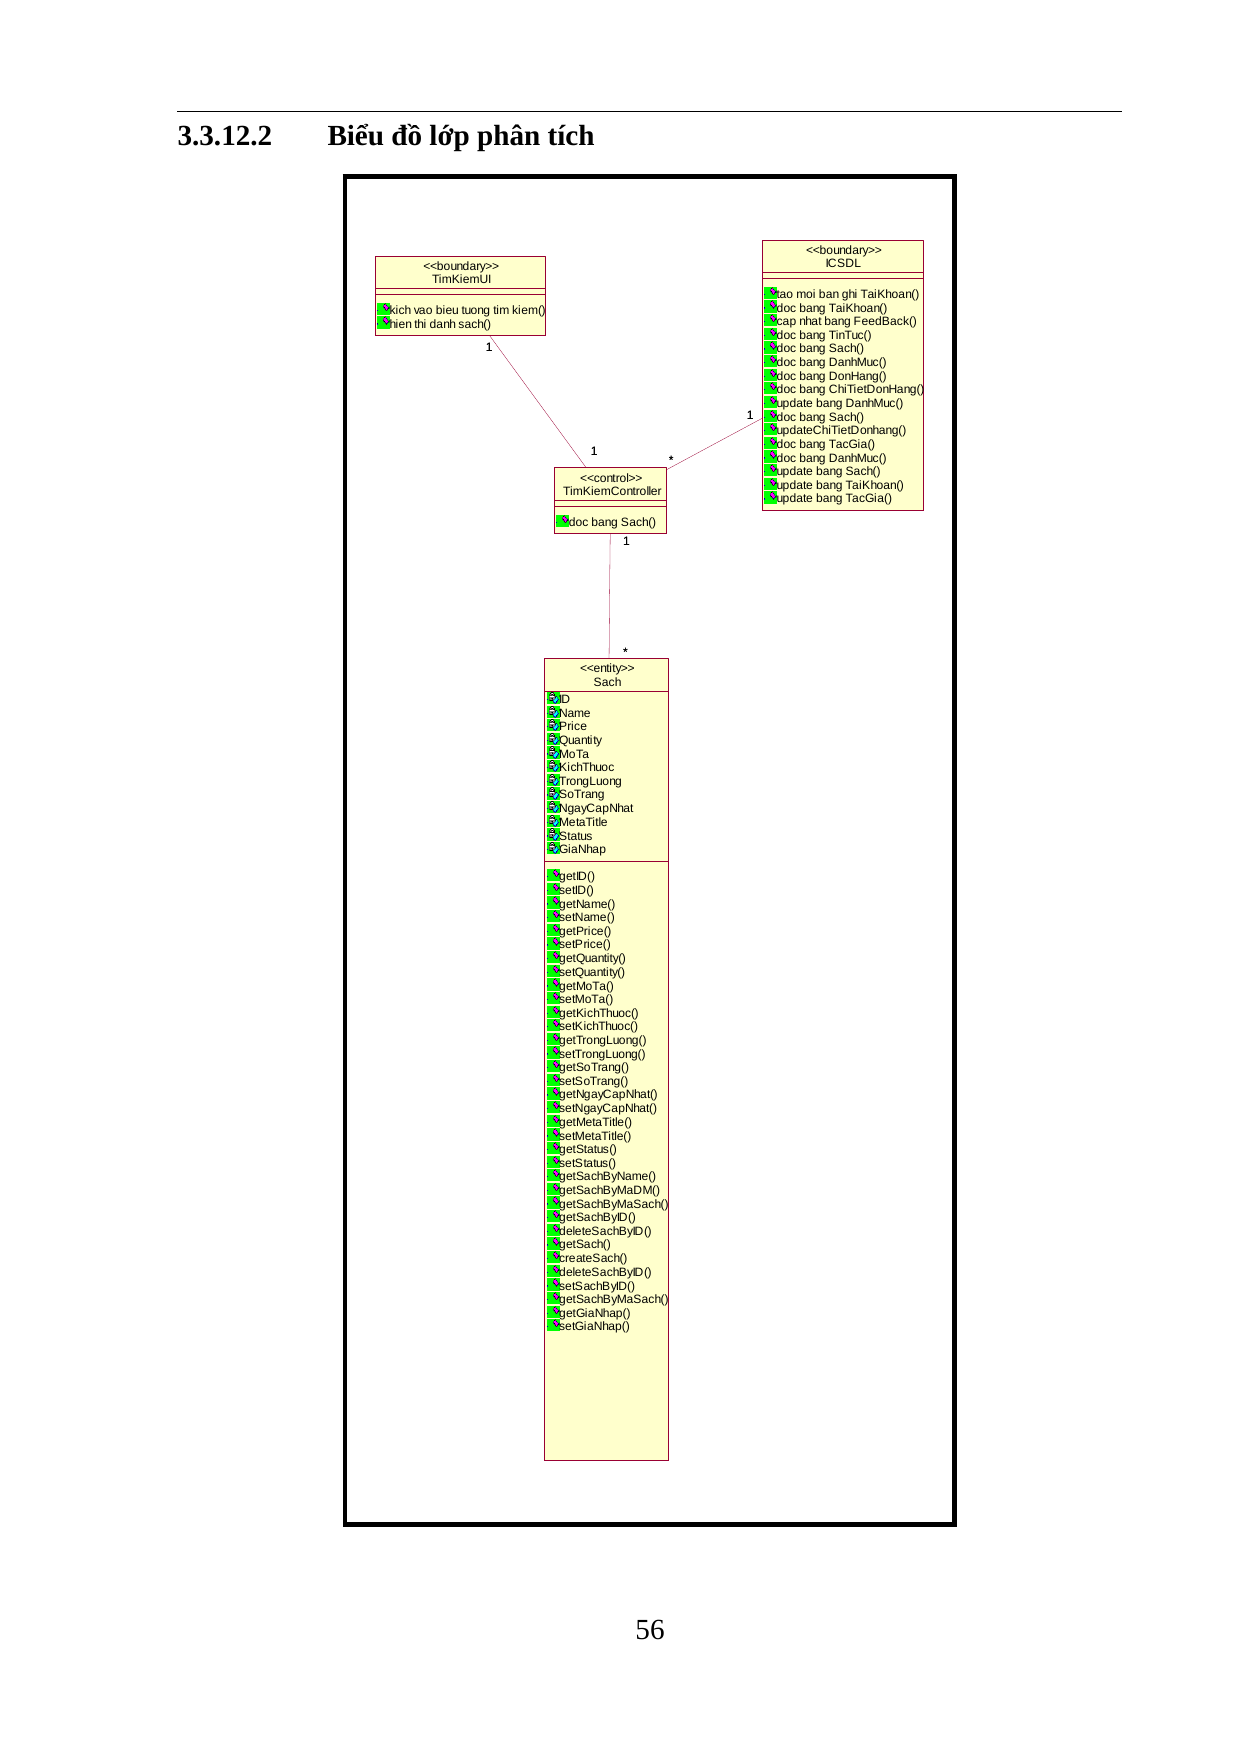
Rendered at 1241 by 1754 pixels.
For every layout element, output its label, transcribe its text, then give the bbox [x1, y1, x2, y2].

subtitle Biểu đồ lớp phân tích [177, 118, 1122, 152]
